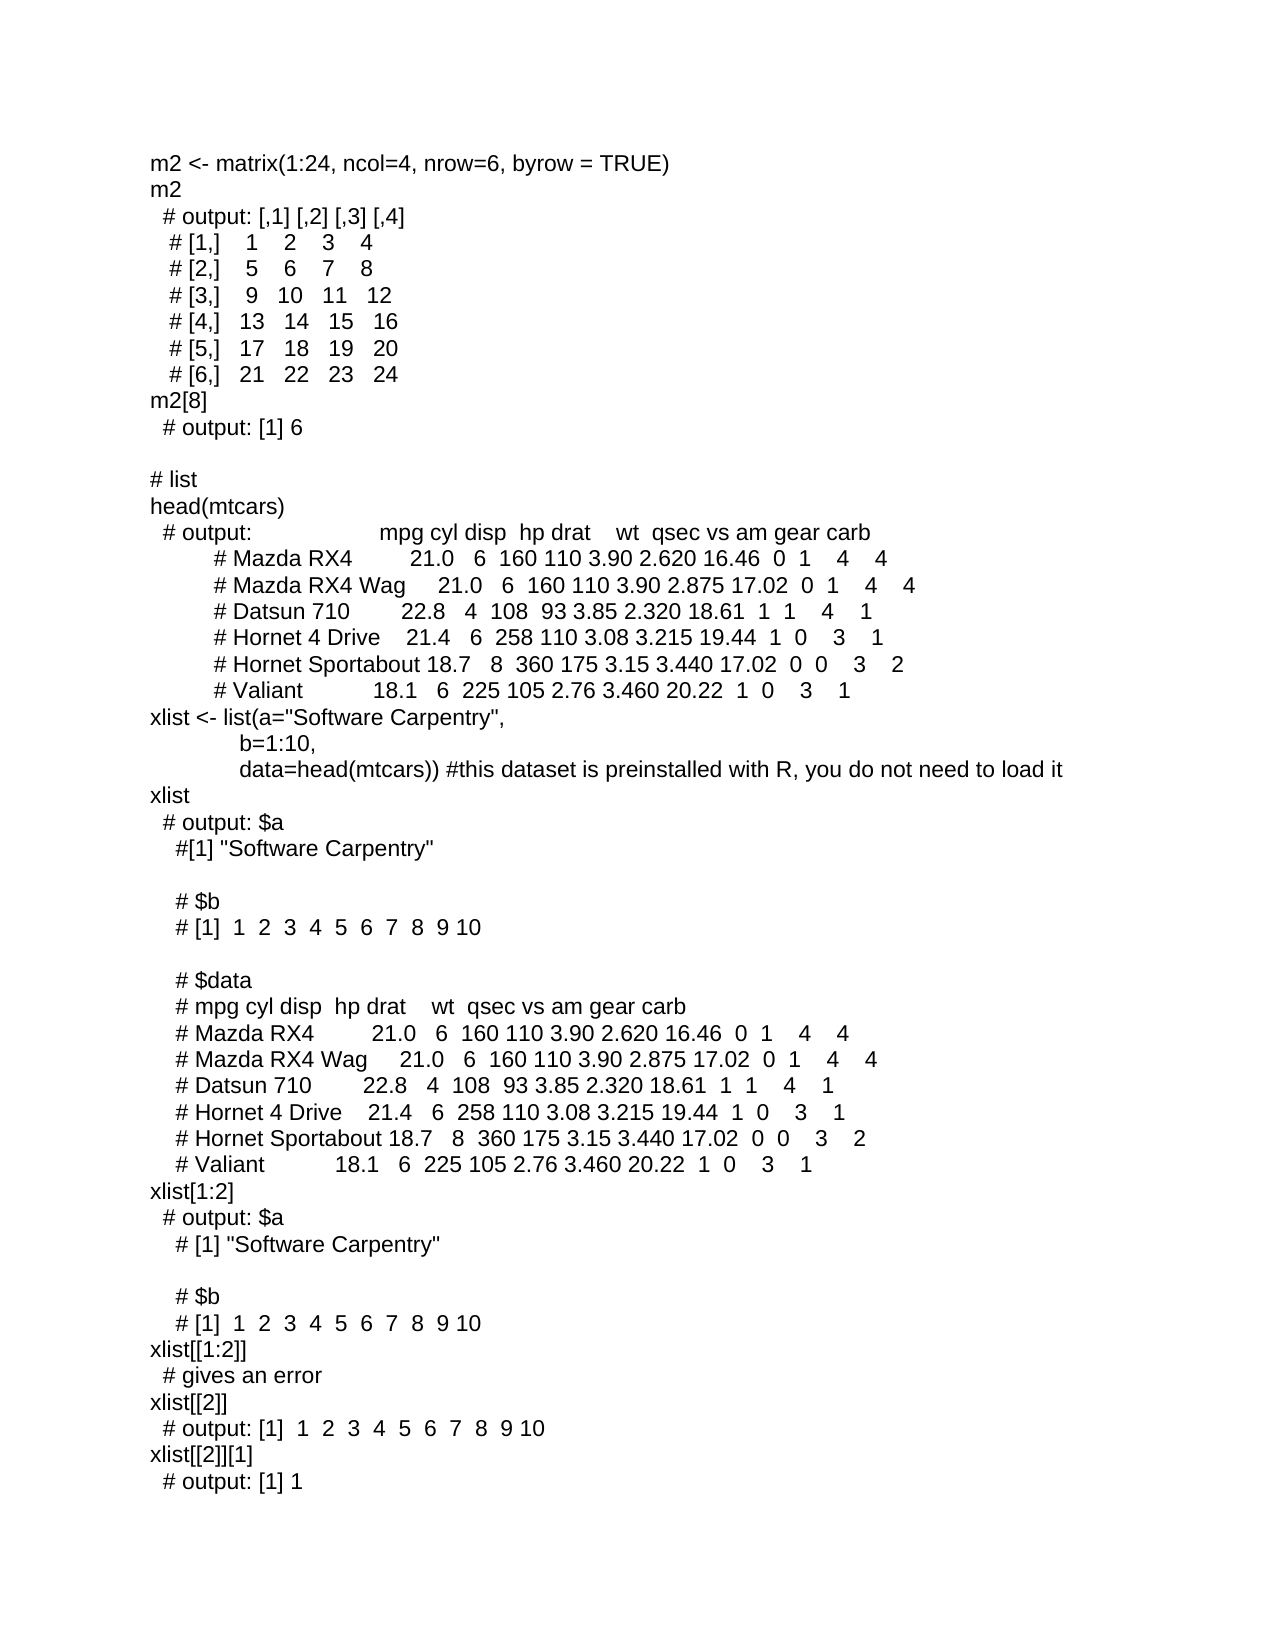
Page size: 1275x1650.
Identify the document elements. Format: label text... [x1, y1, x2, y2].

text head(mtcars) [150, 493, 1125, 519]
text # output: [,1] [,2] [,3] [,4] [150, 203, 1125, 229]
text # Datsun 710 22.8 4 108 93 3.85 2.320 18.61 1 1 4 1 [150, 1072, 1125, 1099]
text # output: [1] 1 [150, 1468, 1125, 1494]
text # Datsun 710 22.8 4 108 93 3.85 2.320 18.61 1 1 4 1 [150, 598, 1125, 624]
text # output: $a [150, 1204, 1125, 1231]
text # Mazda RX4 Wag 21.0 6 160 110 3.90 2.875 17.02 0 1 4 4 [150, 1046, 1125, 1072]
text # Mazda RX4 Wag 21.0 6 160 110 3.90 2.875 17.02 0 1 4 4 [150, 572, 1125, 598]
text xlist[[2]] [150, 1389, 1125, 1415]
text # [1] 1 2 3 4 5 6 7 8 9 10 [150, 914, 1125, 941]
text m2 <- matrix(1:24, ncol=4, nrow=6, byrow = TRUE) [150, 150, 1125, 176]
text #[1] "Software Carpentry" [150, 835, 1125, 862]
text # Mazda RX4 21.0 6 160 110 3.90 2.620 16.46 0 1 4 4 [150, 1020, 1125, 1046]
text # Hornet 4 Drive 21.4 6 258 110 3.08 3.215 19.44 1 0 3 1 [150, 1099, 1125, 1125]
text # $b [150, 1283, 1125, 1309]
text # $b [150, 888, 1125, 914]
text data=head(mtcars)) #this dataset is preinstalled with R, you do not need to load it [150, 756, 1125, 782]
text # Valiant 18.1 6 225 105 2.76 3.460 20.22 1 0 3 1 [150, 677, 1125, 703]
text # [1] "Software Carpentry" [150, 1231, 1125, 1257]
text b=1:10, [150, 730, 1125, 756]
text m2 [150, 176, 1125, 203]
text xlist [150, 782, 1125, 809]
text # [1] 1 2 3 4 5 6 7 8 9 10 [150, 1309, 1125, 1336]
text xlist <- list(a="Software Carpentry", [150, 703, 1125, 730]
text # [2,] 5 6 7 8 [150, 255, 1125, 282]
text # output: mpg cyl disp hp drat wt qsec vs am gear carb [150, 519, 1125, 545]
text # [4,] 13 14 15 16 [150, 308, 1125, 334]
text # [6,] 21 22 23 24 [150, 361, 1125, 387]
text # [5,] 17 18 19 20 [150, 334, 1125, 361]
text # gives an error [150, 1362, 1125, 1389]
text # Hornet 4 Drive 21.4 6 258 110 3.08 3.215 19.44 1 0 3 1 [150, 624, 1125, 651]
text # Hornet Sportabout 18.7 8 360 175 3.15 3.440 17.02 0 0 3 2 [150, 651, 1125, 677]
text xlist[[2]][1] [150, 1441, 1125, 1468]
text # Valiant 18.1 6 225 105 2.76 3.460 20.22 1 0 3 1 [150, 1151, 1125, 1178]
text # mpg cyl disp hp drat wt qsec vs am gear carb [150, 993, 1125, 1020]
text # Hornet Sportabout 18.7 8 360 175 3.15 3.440 17.02 0 0 3 2 [150, 1125, 1125, 1151]
text # output: $a [150, 809, 1125, 835]
text # [3,] 9 10 11 12 [150, 282, 1125, 308]
text m2[8] [150, 387, 1125, 413]
text xlist[[1:2]] [150, 1336, 1125, 1362]
text # [1,] 1 2 3 4 [150, 229, 1125, 255]
text xlist[1:2] [150, 1178, 1125, 1204]
text # output: [1] 6 [150, 413, 1125, 440]
text # output: [1] 1 2 3 4 5 6 7 8 9 10 [150, 1415, 1125, 1441]
text # list [150, 466, 1125, 493]
text # Mazda RX4 21.0 6 160 110 3.90 2.620 16.46 0 1 4 4 [150, 545, 1125, 572]
text # $data [150, 967, 1125, 993]
